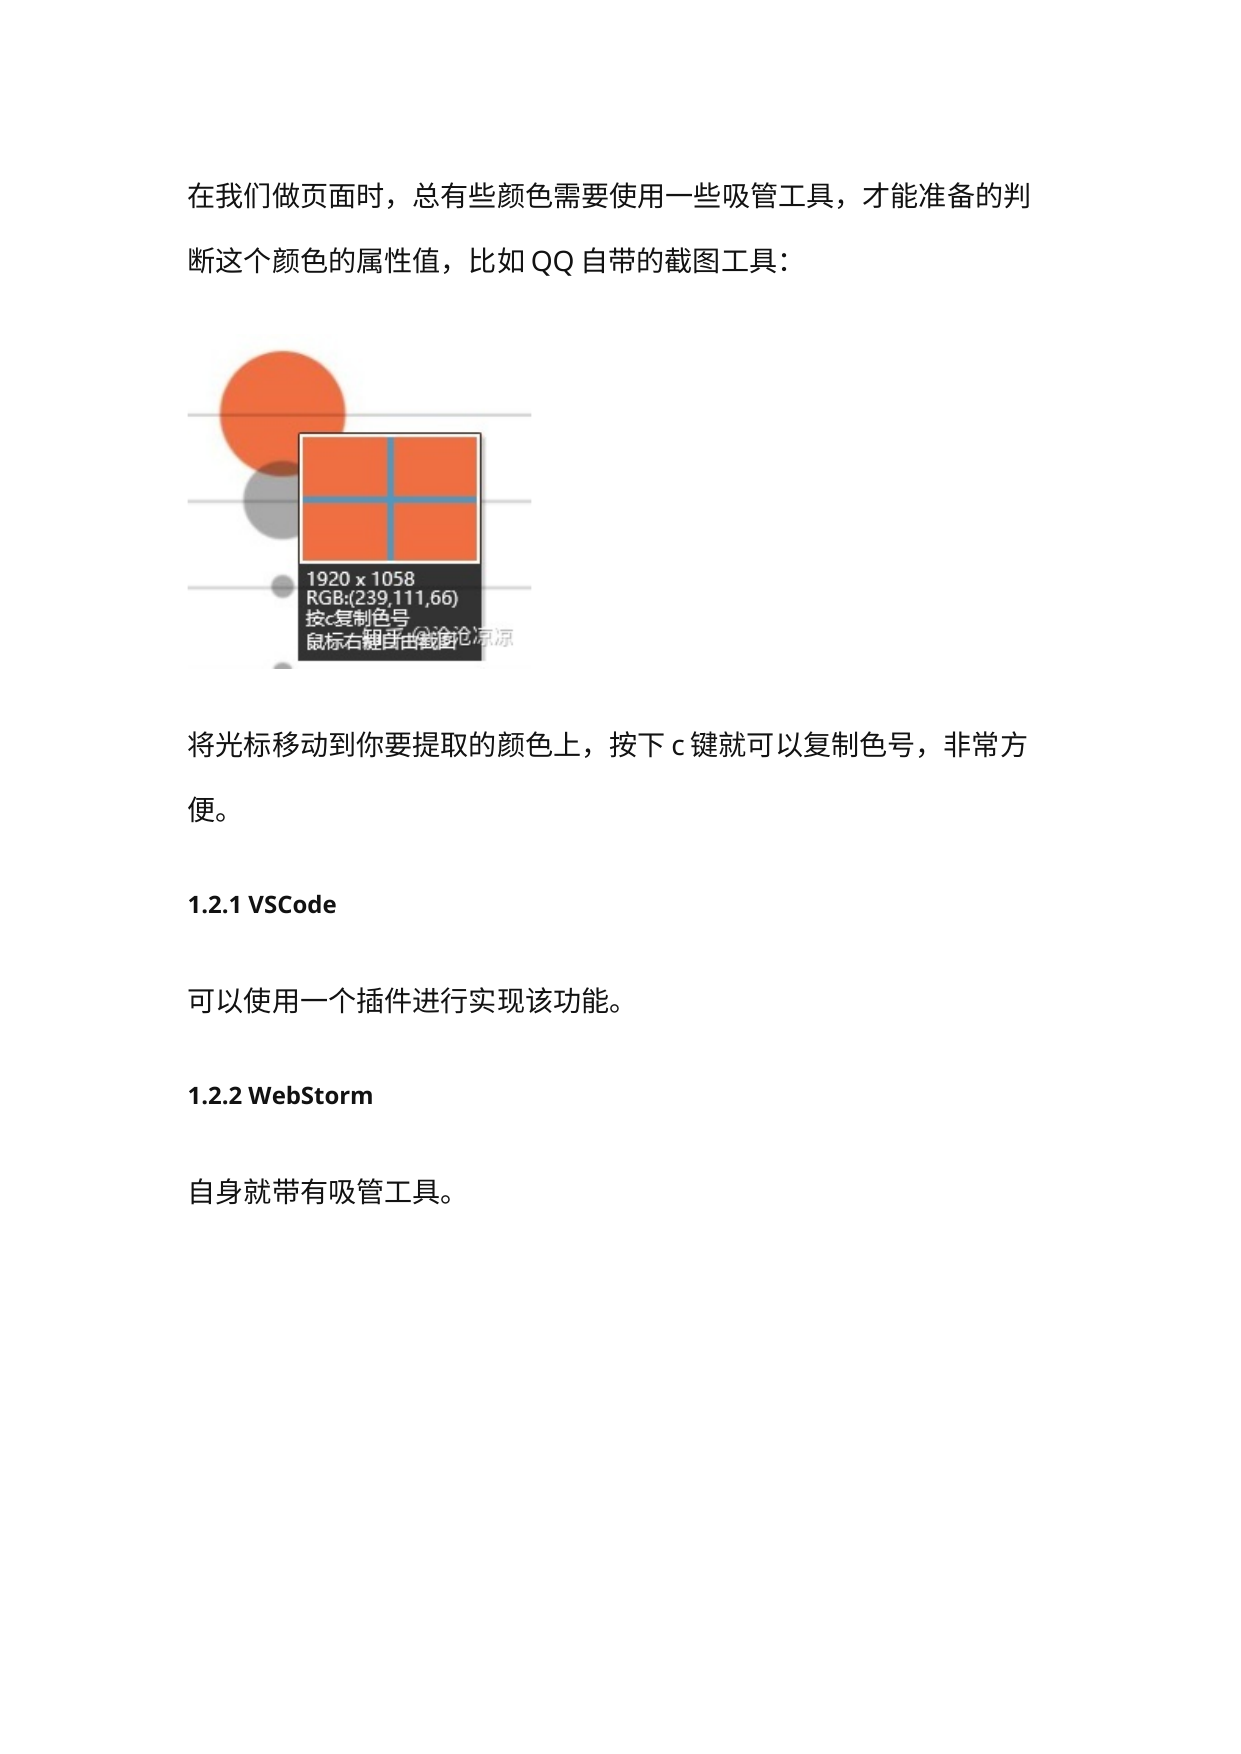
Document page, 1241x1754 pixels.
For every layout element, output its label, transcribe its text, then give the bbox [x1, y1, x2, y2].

text 自身就带有吸管工具。 [187, 1158, 1053, 1223]
text 1.2.2 WebStorm [187, 1063, 1053, 1128]
text 将光标移动到你要提取的颜色上，按下c键就可以复制色号，非常方便。 [187, 711, 1053, 841]
text 在我们做页面时，总有些颜色需要使用一些吸管工具，才能准备的判断这个颜色的属性值，比如QQ自带的截图工具： [187, 162, 1053, 292]
text 1.2.1 VSCode [187, 871, 1053, 936]
text 可以使用一个插件进行实现该功能。 [187, 967, 1053, 1032]
picture [187, 334, 532, 669]
